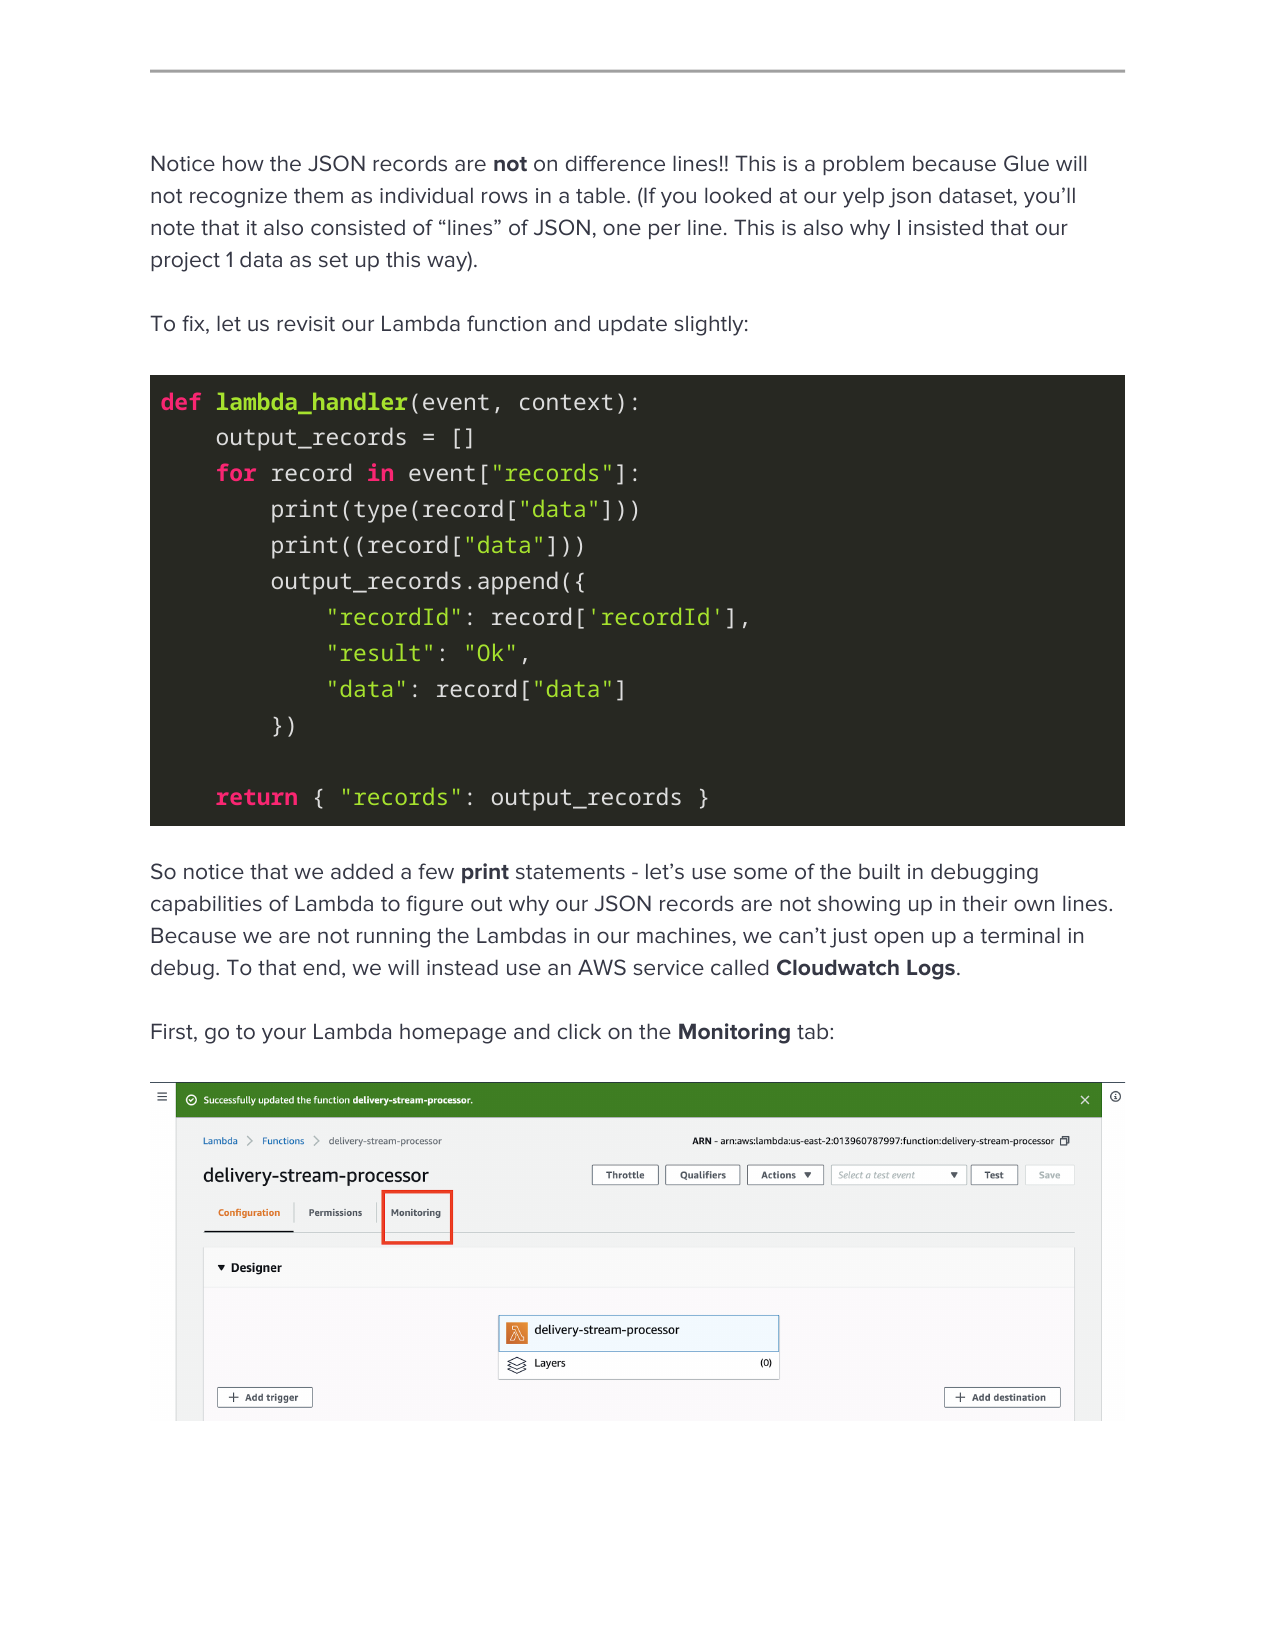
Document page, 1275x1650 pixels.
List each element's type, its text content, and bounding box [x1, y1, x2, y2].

text So notice that we added a few print statements - let’s use some of the built in debugging capabilities of Lambda to figure out why our JSON records are not showing up in their own lines. Because we are not running the Lambdas in our machines, we can’t just open up a terminal in debug. To that end, we will instead use an AWS service called Cloudwatch Logs. [150, 858, 1125, 982]
table_header def lambda_handler(event, context): output_records = [] for record in event["records"]: print(type(record["data"])) print((record["data"])) output_records.append({ "recordId": record['recordId'], "result": "Ok", "data": record["data"] }) return { "records": output_records } [150, 375, 1125, 826]
text First, go to your Lambda homepage and click on the Monitoring tab: [150, 1019, 1125, 1047]
picture [150, 1082, 1125, 1421]
text Notice how the JSON records are not on difference lines!! This is a problem because Glue will not recognize them as individual rows in a table. (If you looked at our yelp json dataset, you’ll note that it also consisted of “lines” of JSON, one per line. This is also why I insisted that our project 1 data as set up this way). [150, 150, 1125, 274]
text To fix, let us revisit our Lambda function and update slightly: [150, 311, 1125, 339]
